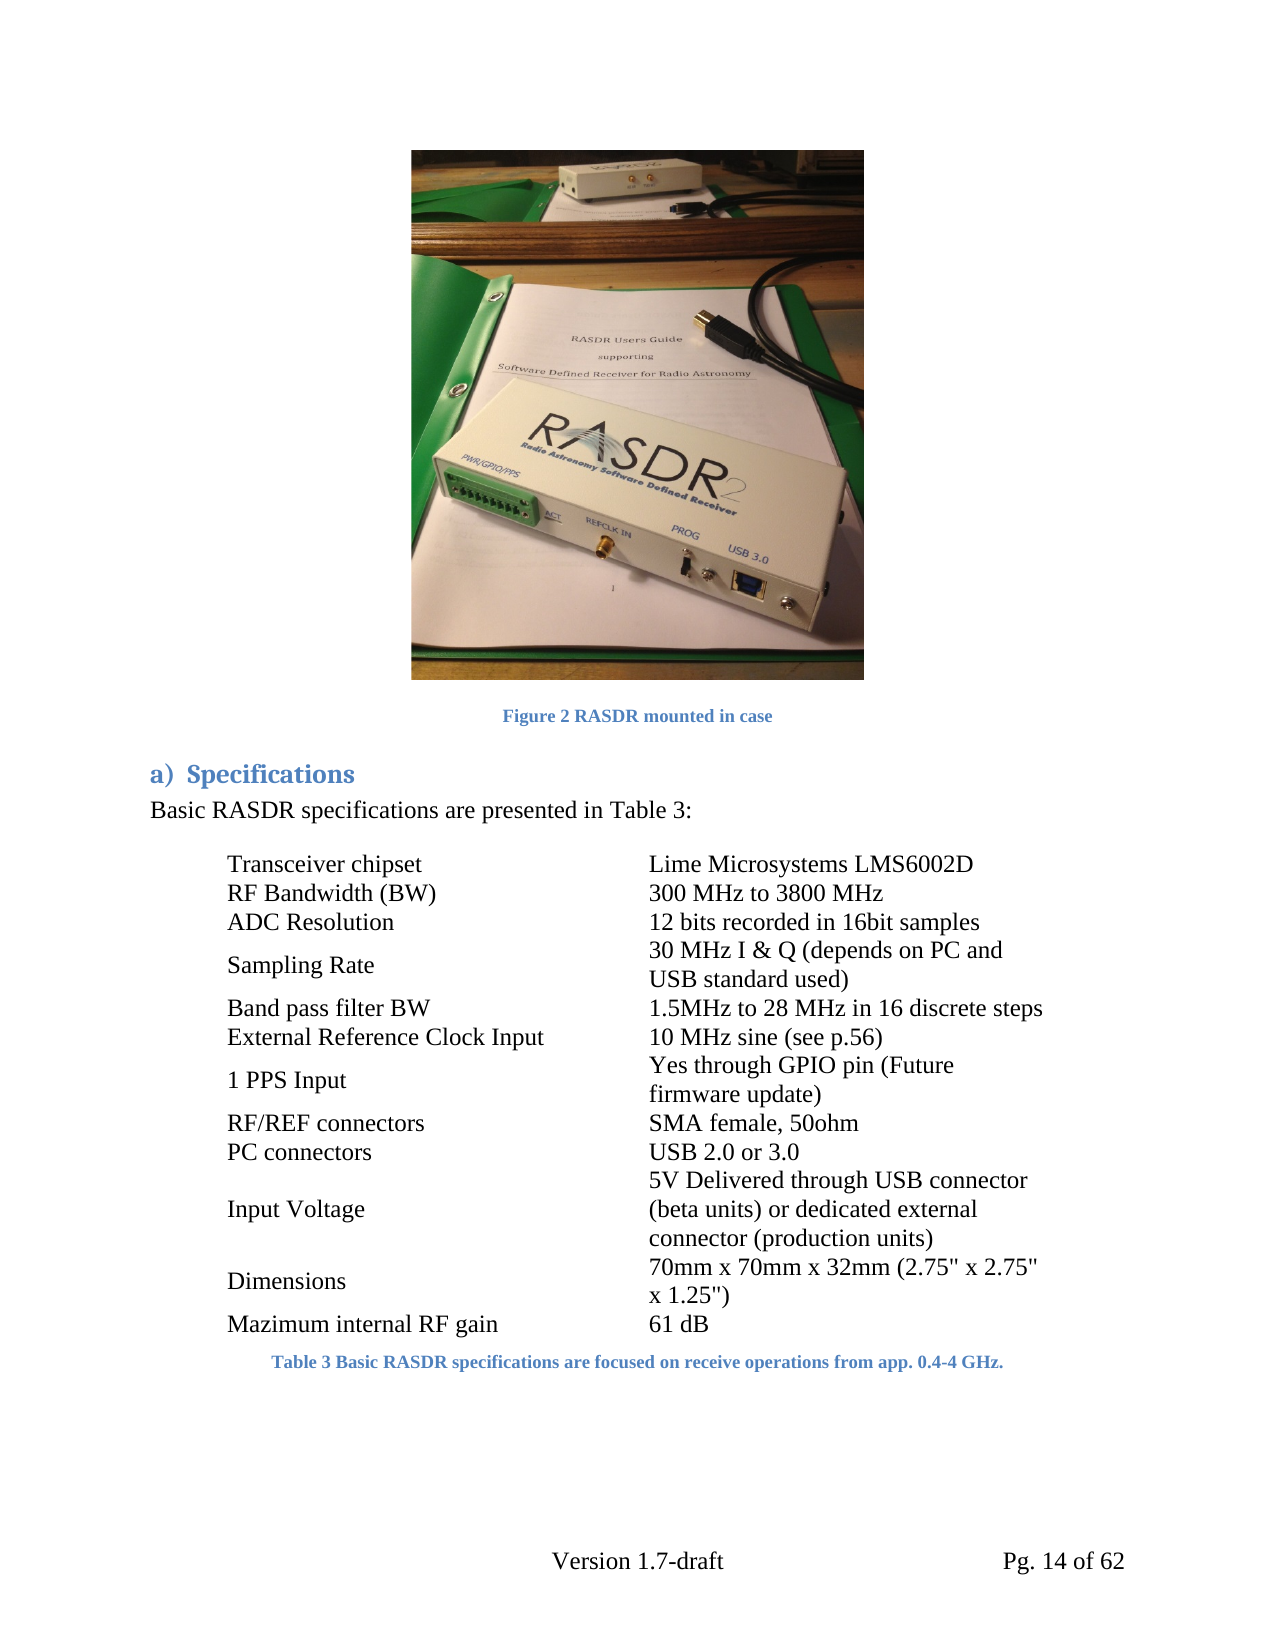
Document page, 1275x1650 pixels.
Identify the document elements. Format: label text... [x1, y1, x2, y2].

table_cell [638, 1252, 1059, 1309]
table_cell External Reference Clock Input [216, 1022, 637, 1051]
table_cell RF/REF connectors [216, 1108, 637, 1137]
table_cell SMA female [638, 1108, 1059, 1137]
table_cell PC connectors [216, 1137, 637, 1166]
picture [411, 150, 864, 680]
table_header Transceiver chipset [216, 849, 637, 878]
table_cell Yes through GPIO pin (Future firmware update) [638, 1051, 1059, 1108]
table_cell Dimensions [216, 1252, 637, 1309]
table_cell Mazimum internal RF gain [216, 1309, 637, 1338]
subtitle Specifications [150, 759, 1125, 791]
table_cell RF Bandwidth (BW) [216, 878, 637, 907]
table_cell I & Q (depends on PC and USB standard used) [638, 935, 1059, 993]
table_cell Input Voltage [216, 1166, 637, 1252]
table_cell ADC Resolution [216, 907, 637, 935]
table_cell 12 bits recorded in 16bit samples [638, 907, 1059, 935]
table_cell dB [638, 1309, 1059, 1338]
text Table Basic RASDR specifications are focused on receive operations from app. 0.4-4 GHz. [150, 1351, 1125, 1372]
table_cell Sampling Rate [216, 935, 637, 993]
table_cell 28 MHz [638, 993, 1059, 1022]
table_cell 5V Delivered through USB connector (beta units) or dedicated external connector (production units) [638, 1166, 1059, 1252]
table_header Lime Micro LMS6002D [638, 849, 1059, 878]
table_cell 10 MHz sine (see p.) [638, 1022, 1059, 1051]
table_cell USB 2.0 or 3.0 [638, 1137, 1059, 1166]
table_cell 300 MHz to 3800 MHz [638, 878, 1059, 907]
table_cell 1 PPS Input [216, 1051, 637, 1108]
table_cell Band pass filter BW [216, 993, 637, 1022]
